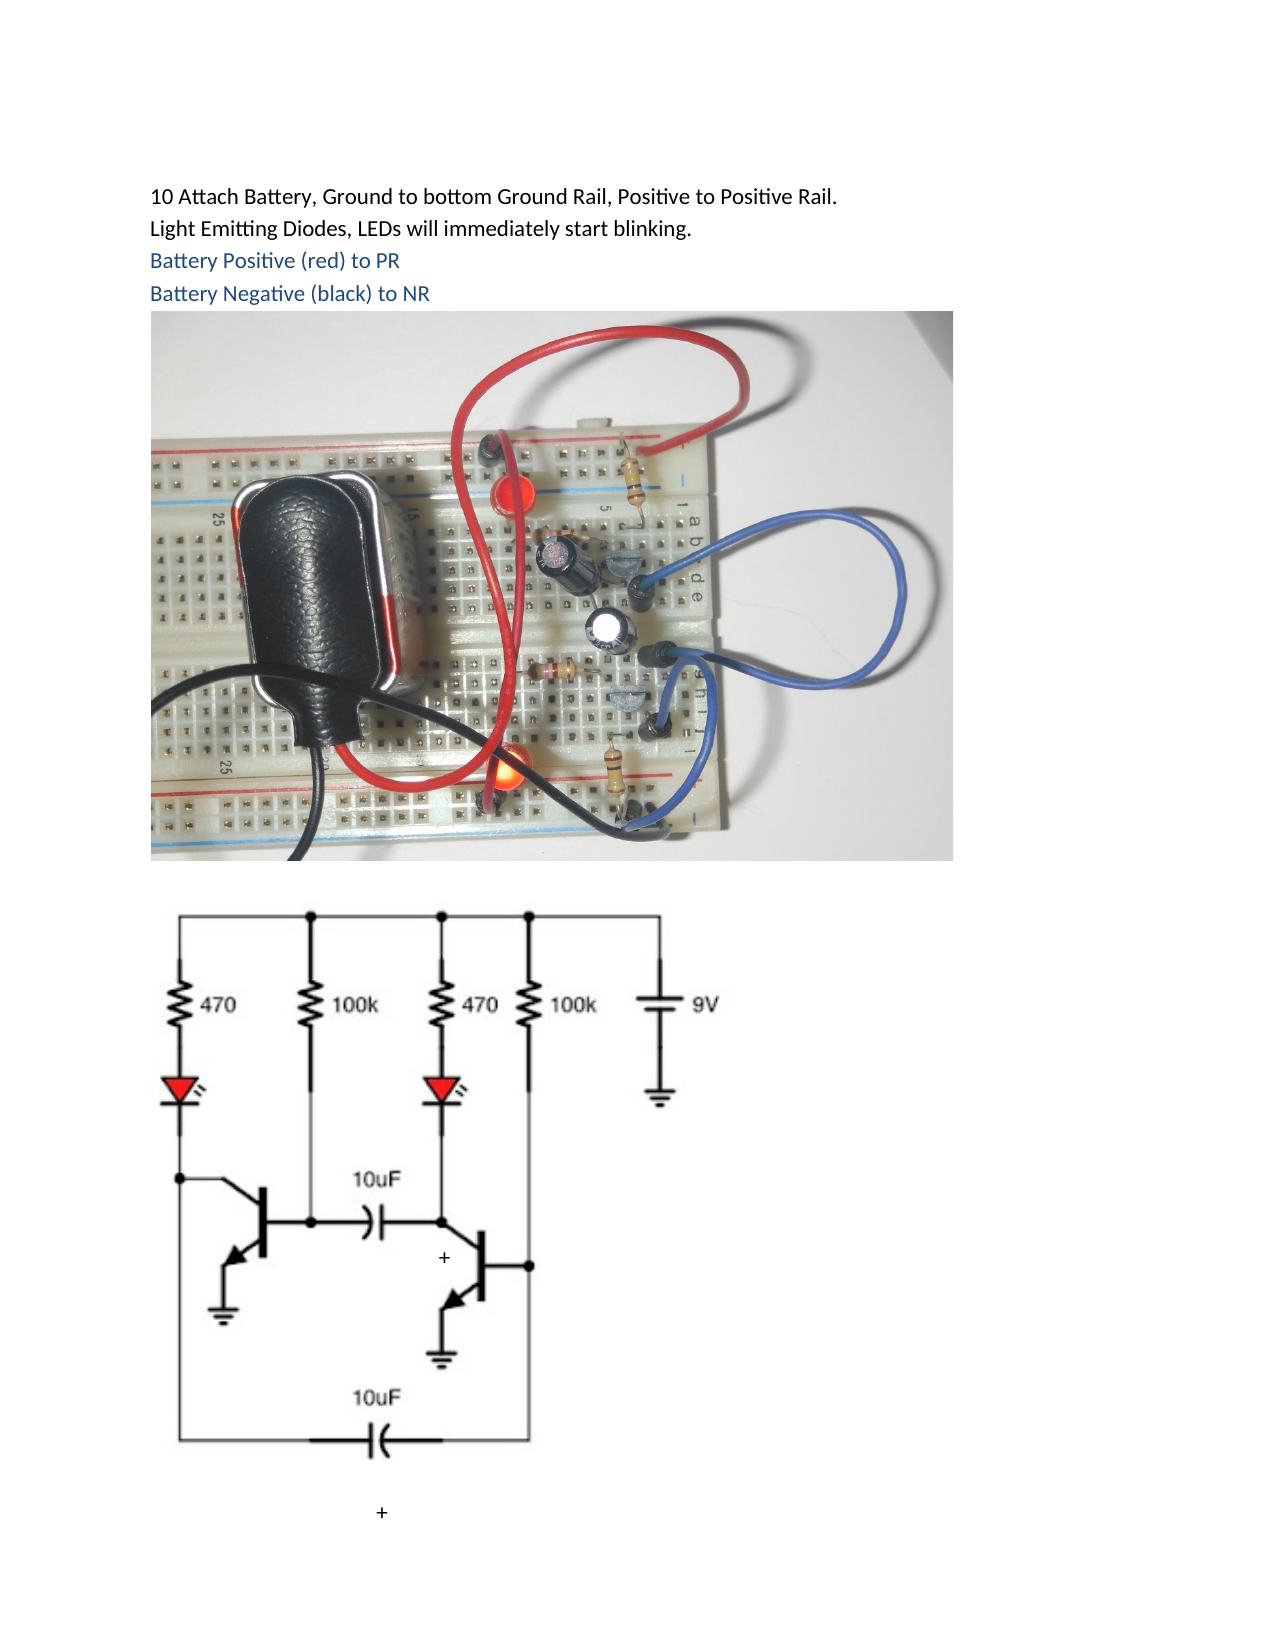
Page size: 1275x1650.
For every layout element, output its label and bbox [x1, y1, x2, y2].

picture [151, 311, 954, 861]
picture [150, 885, 747, 1468]
text [150, 150, 1125, 861]
